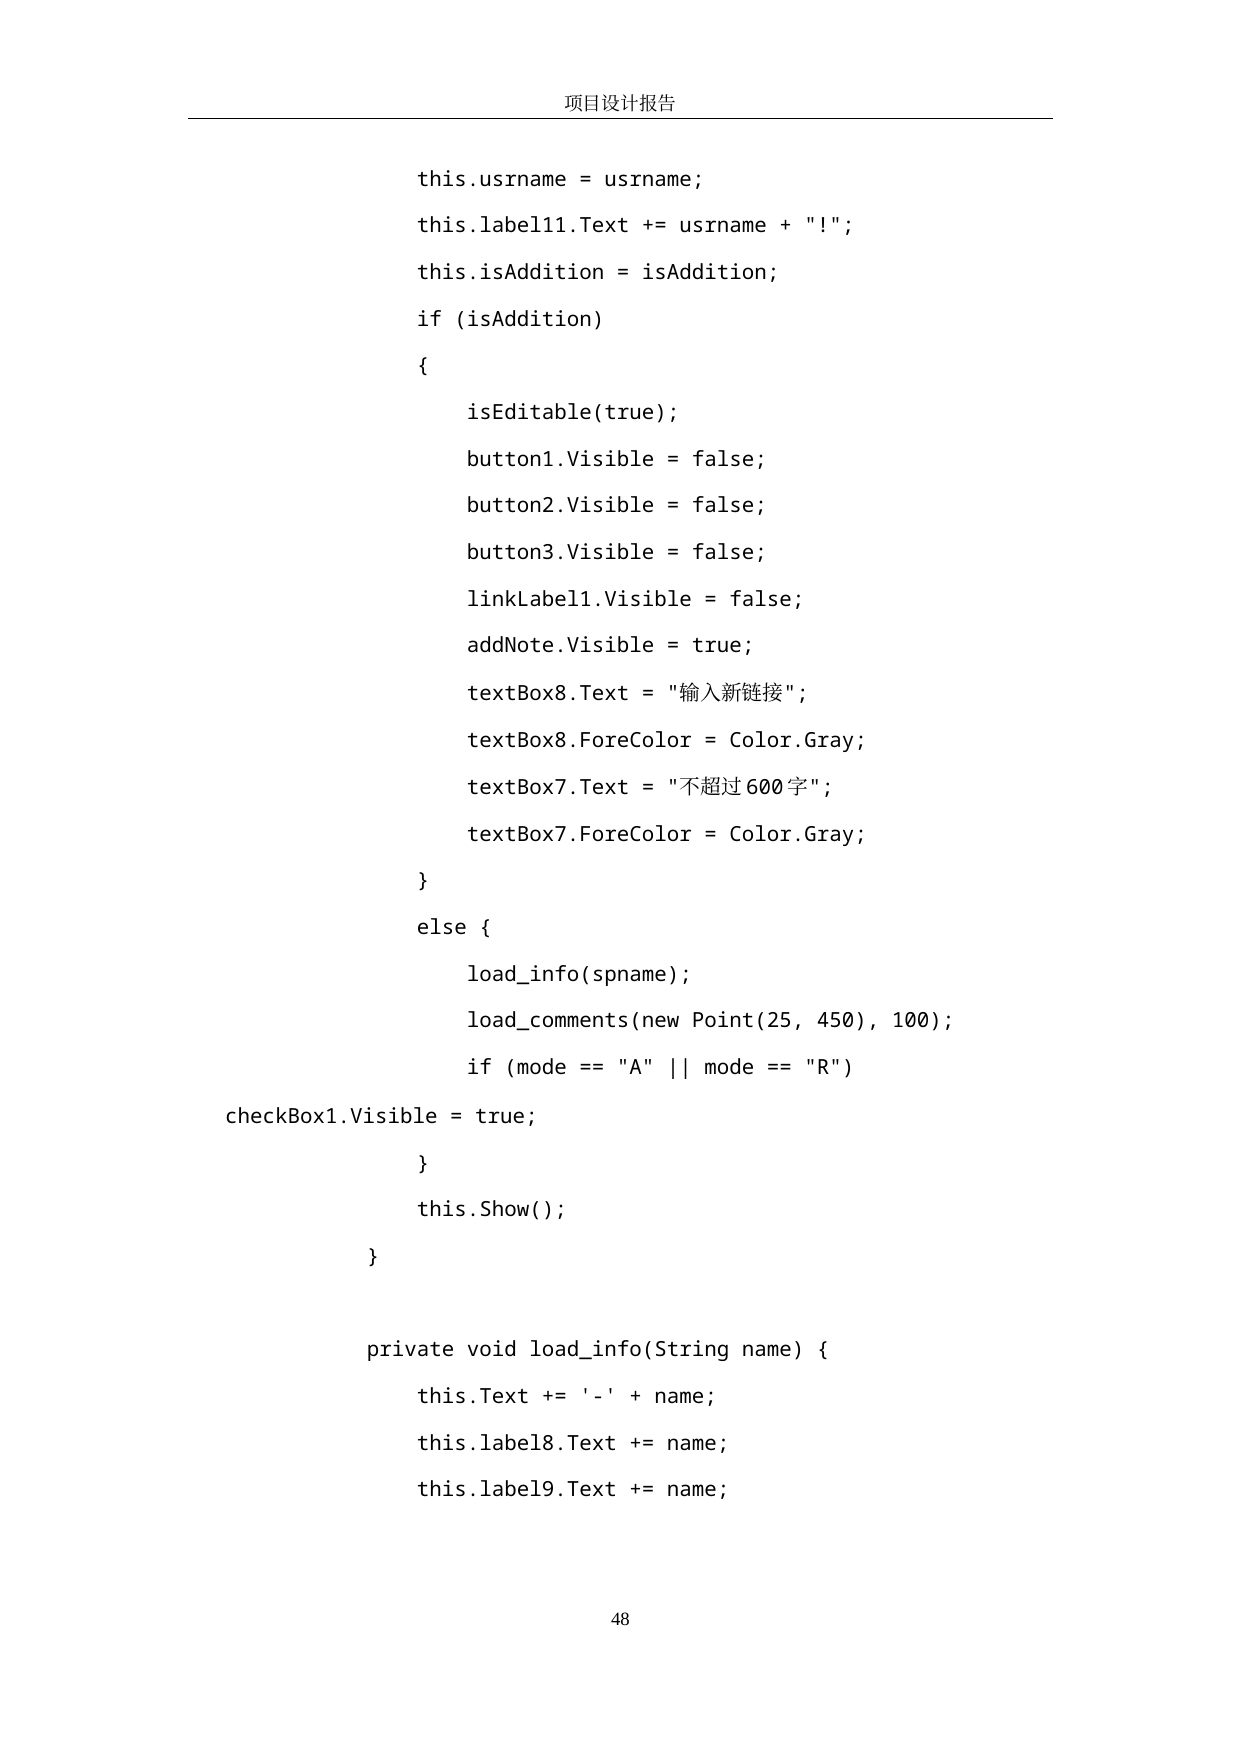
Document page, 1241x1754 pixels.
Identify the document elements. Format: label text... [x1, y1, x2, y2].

list } [225, 1239, 1053, 1272]
list isEditable(true); [225, 395, 1053, 428]
list load_info(spname); [225, 957, 1053, 989]
list if (mode == "A" || mode == "R") checkBox1.Visible = true; [225, 1050, 1053, 1132]
list else { [225, 910, 1053, 943]
list button1.Visible = false; [225, 442, 1053, 474]
list textBox8.ForeColor = Color.Gray; [225, 723, 1053, 755]
list this.usrname = usrname; [225, 162, 1053, 194]
list if (isAddition) [225, 302, 1053, 334]
list { [225, 349, 1053, 381]
list this.Show(); [225, 1192, 1053, 1225]
list button2.Visible = false; [225, 489, 1053, 521]
list linkLabel1.Visible = false; [225, 582, 1053, 614]
list addNote.Visible = true; [225, 629, 1053, 661]
list this.Text += '-' + name; [225, 1379, 1053, 1412]
list this.label8.Text += name; [225, 1426, 1053, 1458]
list textBox7.ForeColor = Color.Gray; [225, 817, 1053, 849]
list } [225, 1146, 1053, 1178]
list textBox8.Text = "输入新链接"; [225, 675, 1053, 708]
list this.label9.Text += name; [225, 1472, 1053, 1505]
list } [225, 864, 1053, 896]
list load_comments(new Point(25, 450), 100); [225, 1004, 1053, 1036]
list private void load_info(String name) { [225, 1332, 1053, 1365]
list this.label11.Text += usrname + "!"; [225, 209, 1053, 241]
list button3.Visible = false; [225, 535, 1053, 568]
list textBox7.Text = "不超过600字"; [225, 769, 1053, 802]
list this.isAddition = isAddition; [225, 255, 1053, 288]
